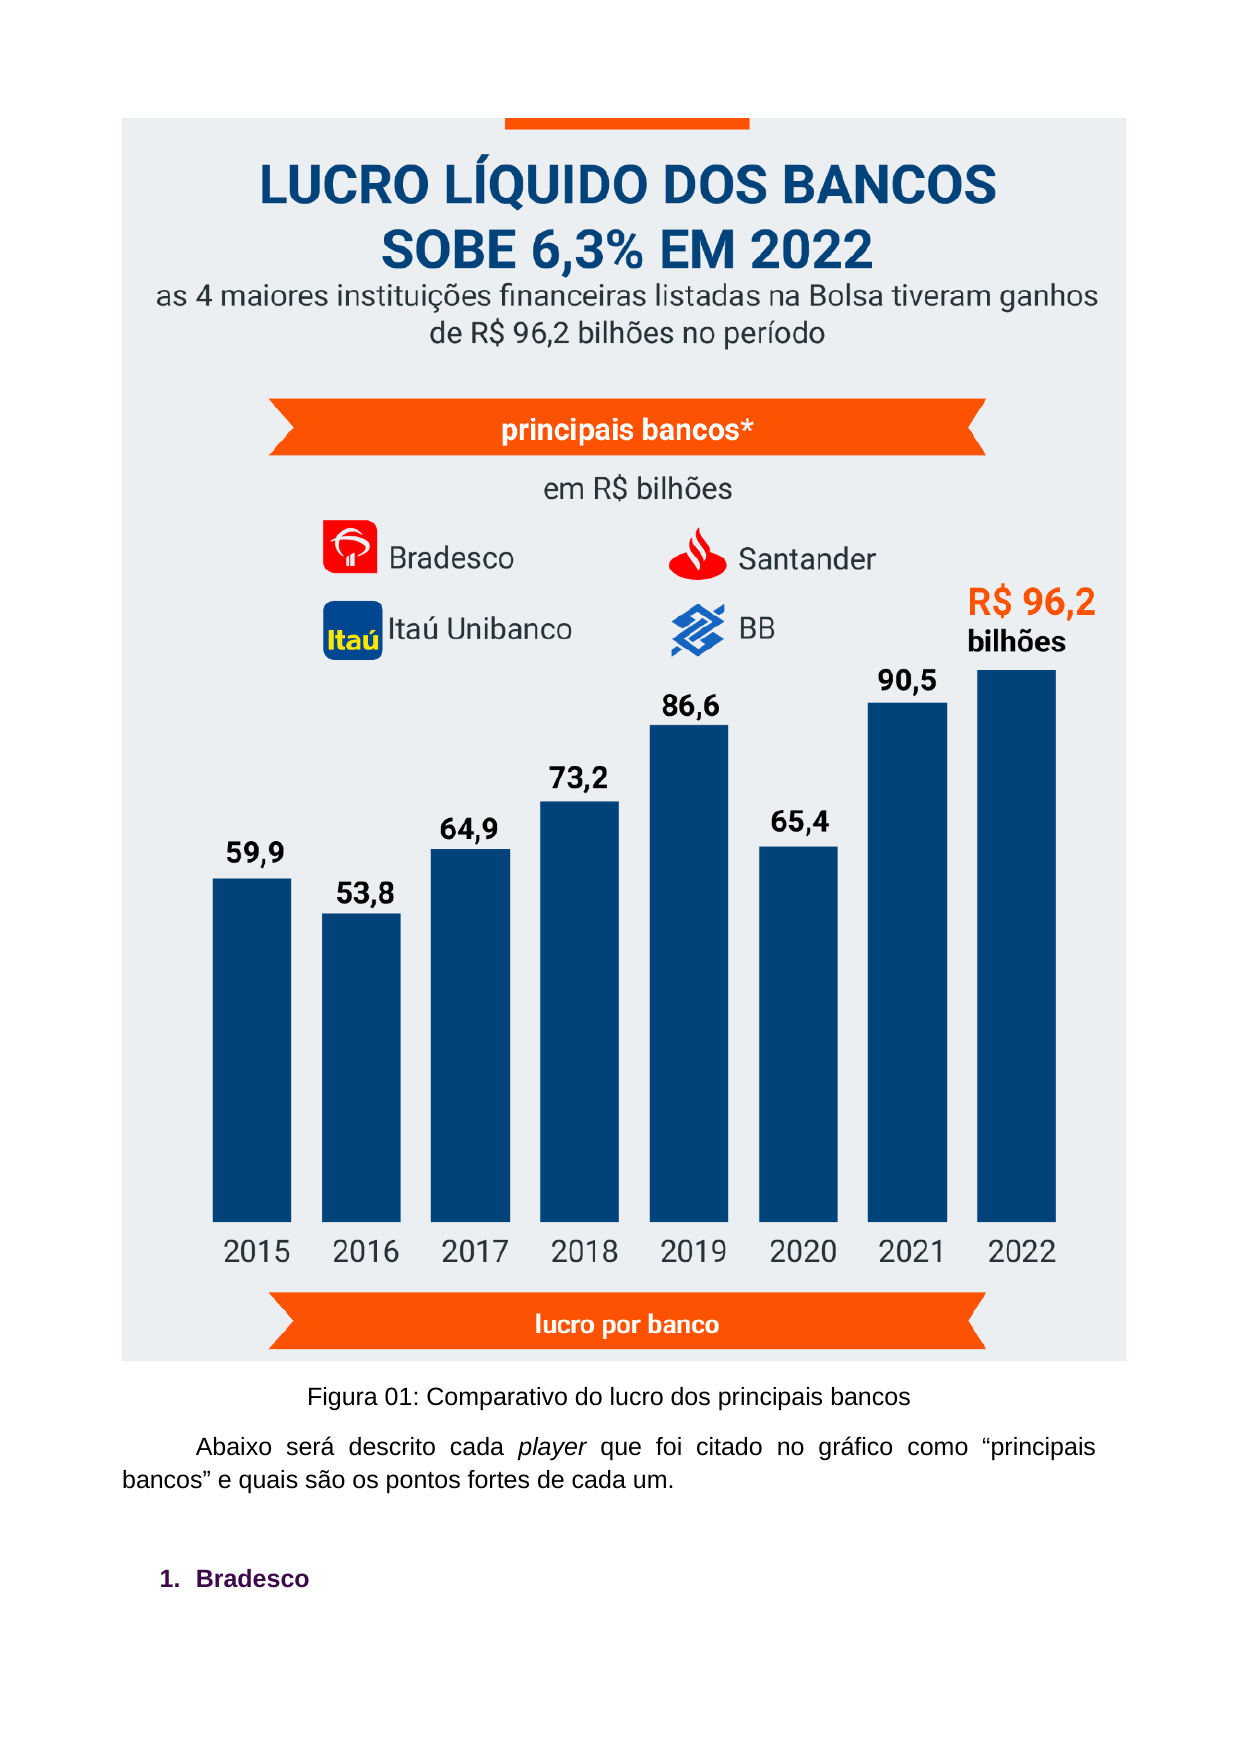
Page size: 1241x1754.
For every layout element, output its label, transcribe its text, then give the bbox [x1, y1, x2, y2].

picture [121, 118, 1127, 1361]
list Bradesco [159, 1564, 1096, 1593]
text Abaixo será descrito cada player que foi citado no gráfico como “principais bancos” e quais são os pontos fortes de cada um. [122, 1432, 1096, 1493]
text Figura 01: Comparativo do lucro dos principais bancos [122, 1382, 1096, 1411]
